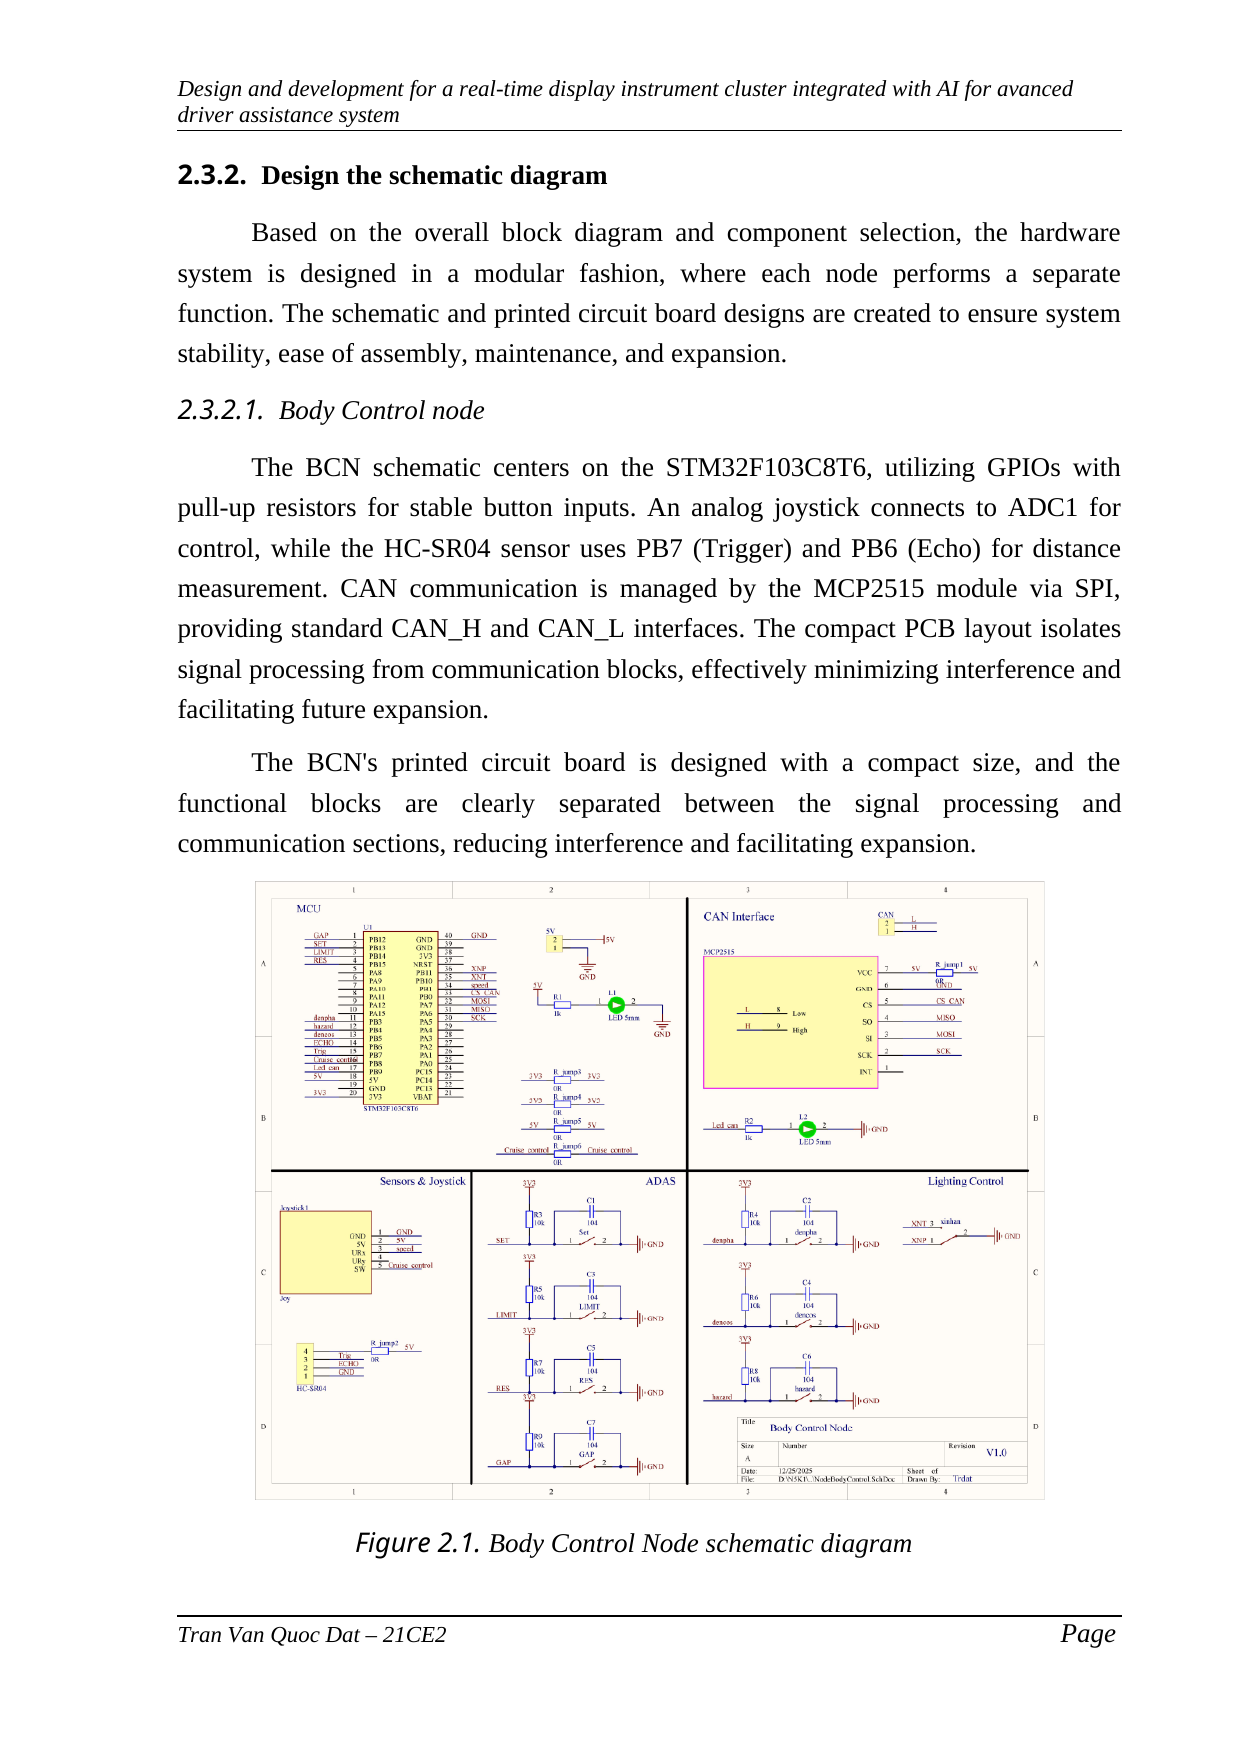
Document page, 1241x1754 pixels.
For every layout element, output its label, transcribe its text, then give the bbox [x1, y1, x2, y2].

picture [254, 880, 1046, 1502]
text Body Control Node schematic diagram [214, 1523, 1122, 1560]
text The BCN schematic centers on the STM32F103C8T6, utilizing GPIOs with pull-up resistors for stable button inputs. An analog joystick connects to ADC1 for control, while the HC-SR04 sensor uses PB7 (Trigger) and PB6 (Echo) for distance measurement. CAN communication is managed by the MCP2515 module via SPI, providing standard CAN_H and CAN_L interfaces. The compact PCB layout isolates signal processing from communication blocks, effectively minimizing interference and facilitating future expansion. [177, 451, 1122, 724]
text The BCN's printed circuit board is designed with a compact size, and the functional blocks are clearly separated between the signal processing and communication sections, reducing interference and facilitating expansion. [177, 746, 1122, 858]
text Design the schematic diagram [177, 156, 1122, 193]
text Based on the overall block diagram and component selection, the hardware system is designed in a modular fashion, where each node performs a separate function. The schematic and printed circuit board designs are created to ensure system stability, ease of assembly, maintenance, and expansion. [177, 216, 1122, 369]
text Body Control node [177, 390, 1122, 427]
